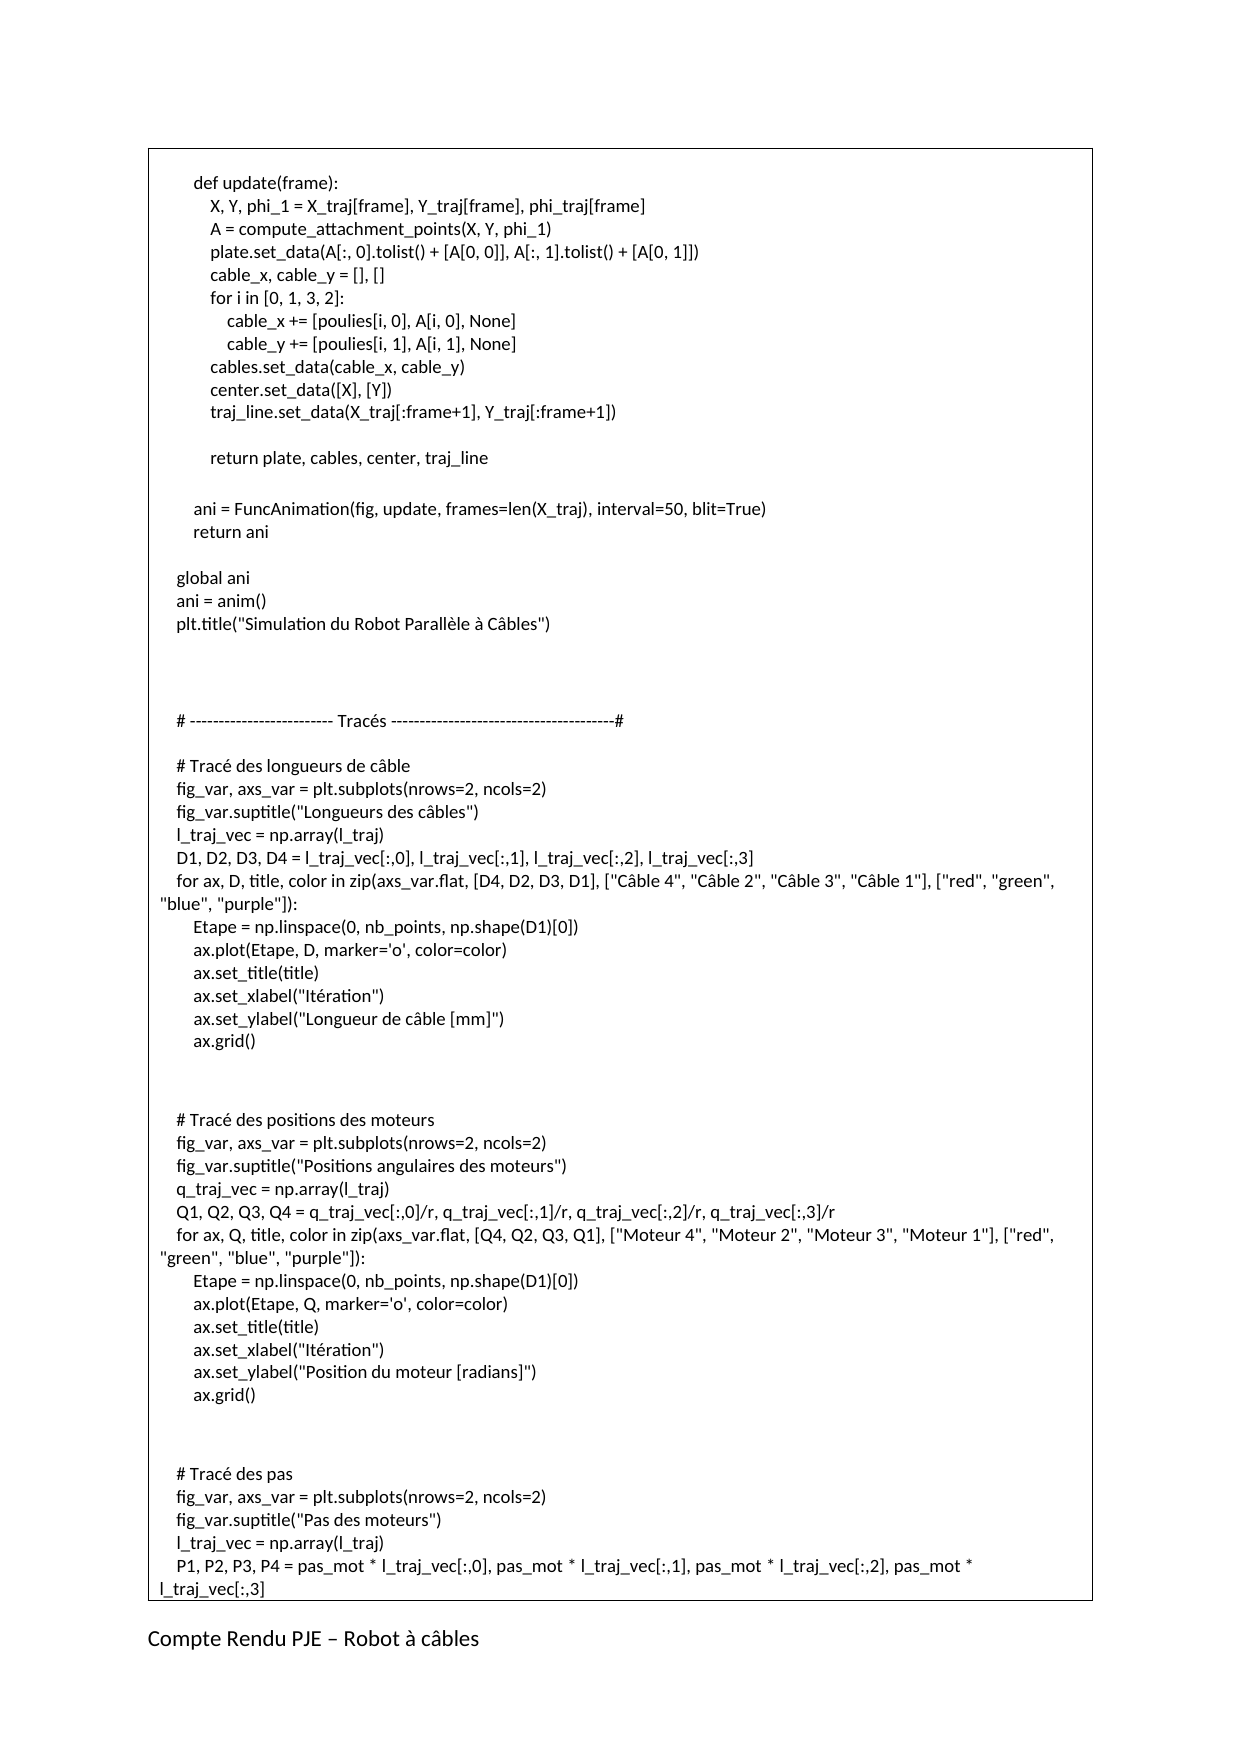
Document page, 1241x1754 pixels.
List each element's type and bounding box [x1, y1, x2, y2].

table_header [149, 149, 1092, 1600]
